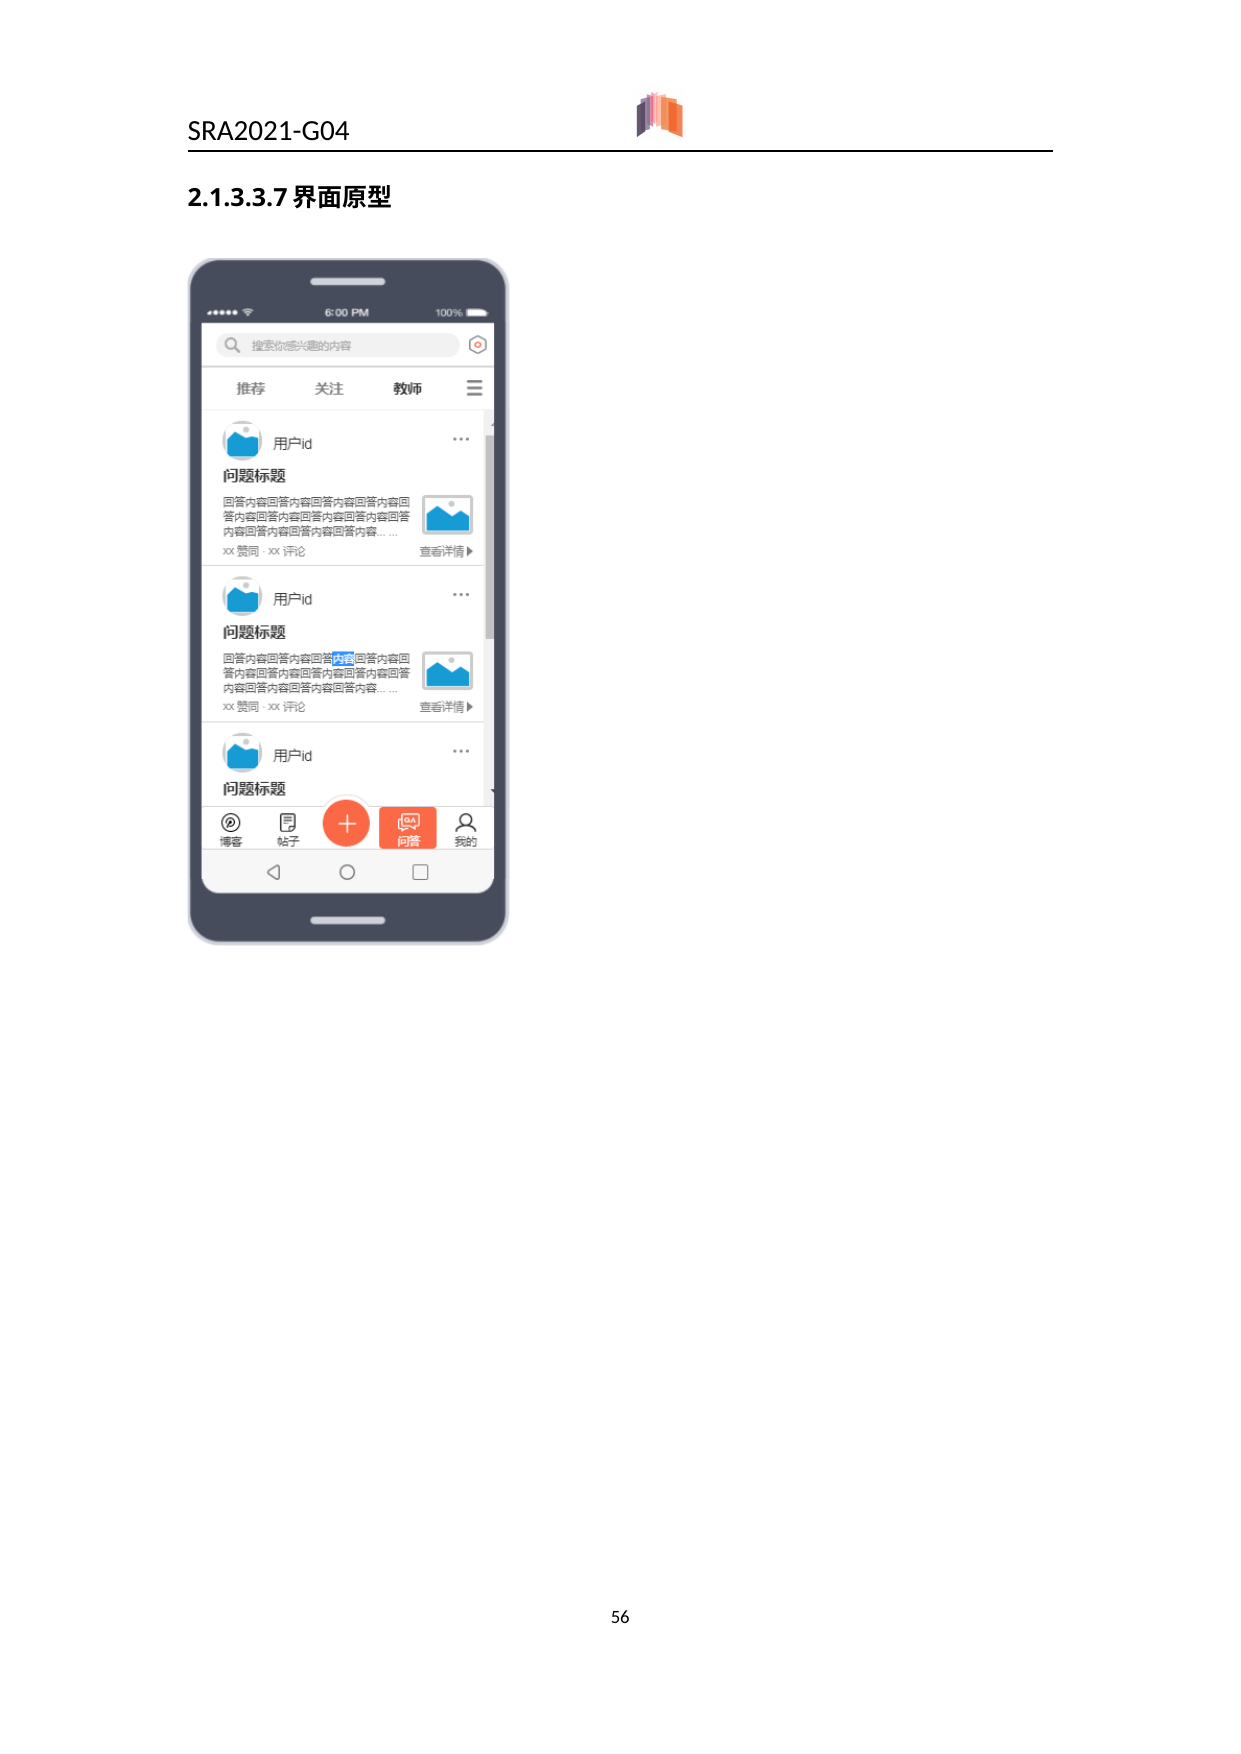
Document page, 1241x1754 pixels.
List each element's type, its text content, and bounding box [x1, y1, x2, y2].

picture [187, 258, 516, 951]
picture [633, 88, 686, 141]
subtitle 界面原型 [187, 163, 1053, 228]
